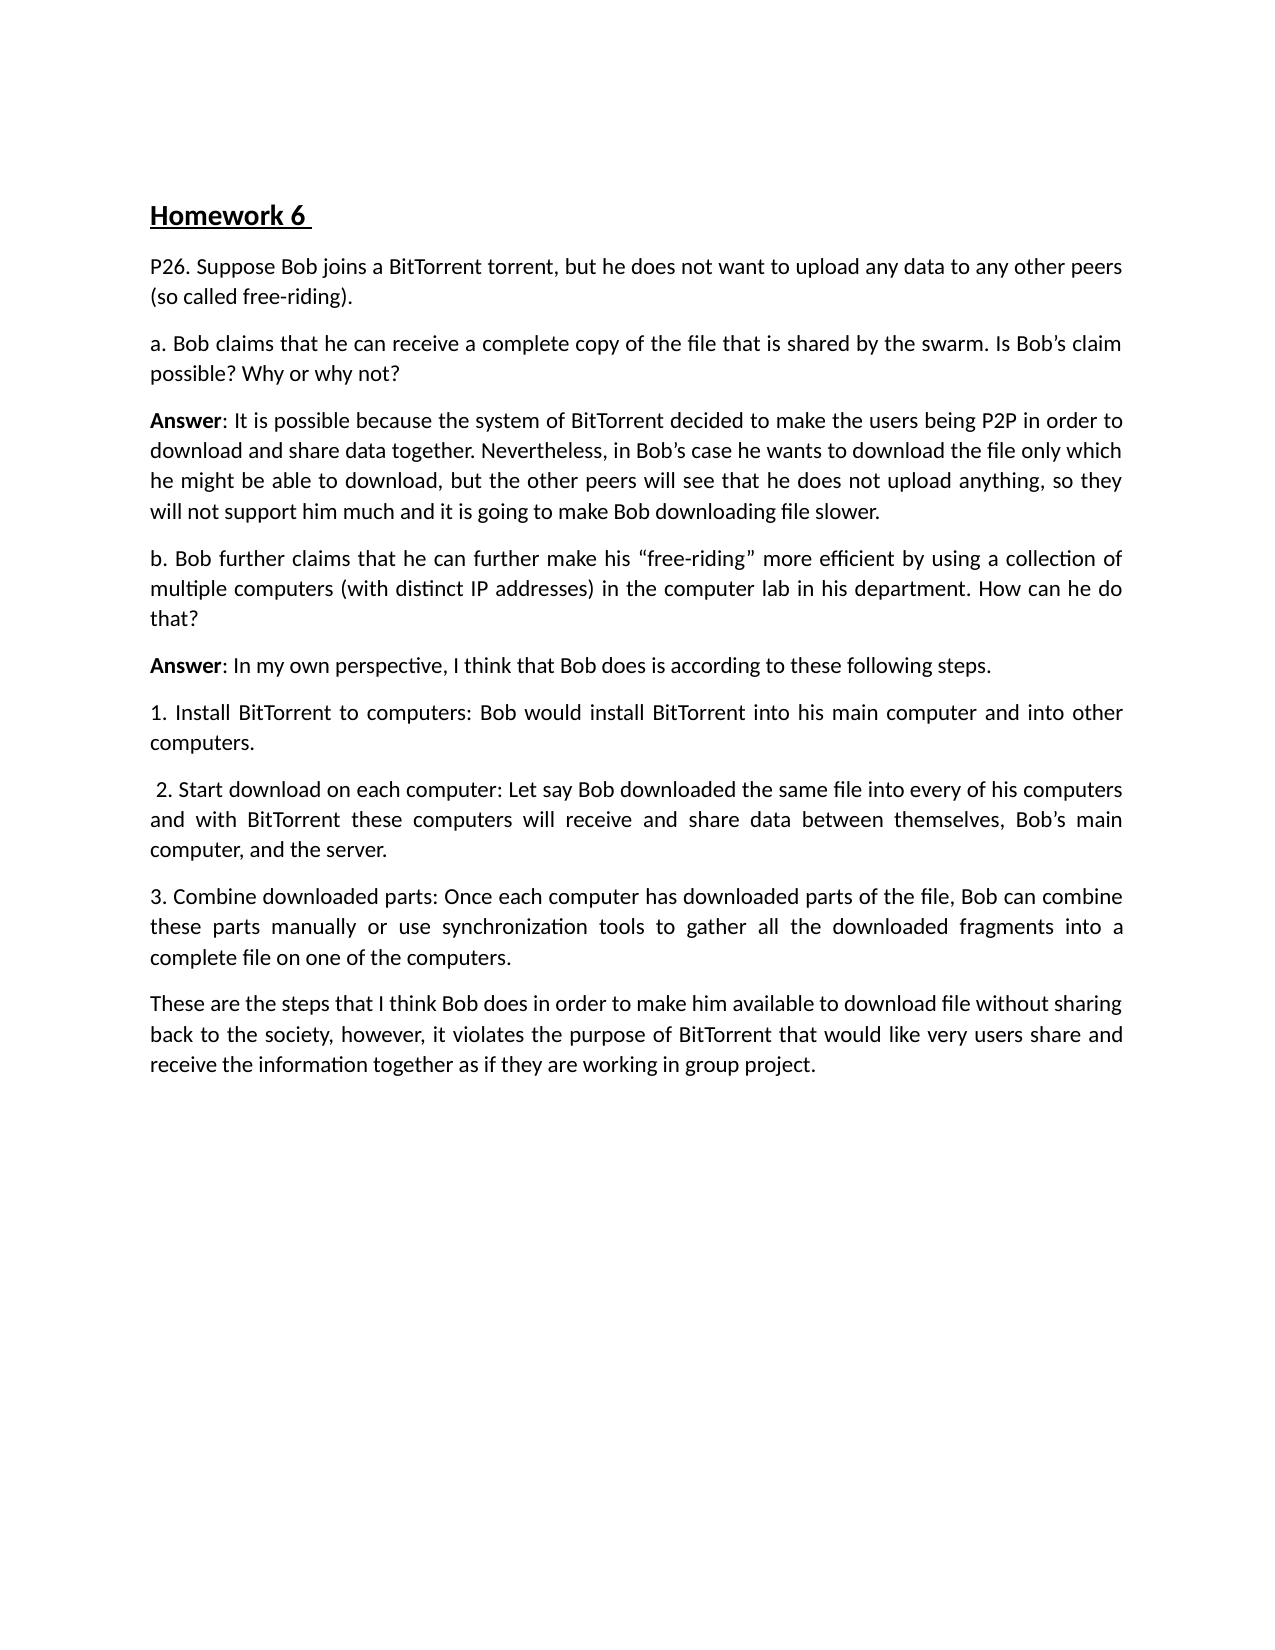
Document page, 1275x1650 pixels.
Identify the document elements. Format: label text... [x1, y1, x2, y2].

text b. Bob further claims that he can further make his “free-riding” more efficient by using a collection of multiple computers (with distinct IP addresses) in the computer lab in his department. How can he do that? [150, 544, 1125, 632]
text Homework 6 [150, 197, 1125, 232]
text Answer: It is possible because the system of BitTorrent decided to make the users being P2P in order to download and share data together. Nevertheless, in Bob’s case he wants to download the file only which he might be able to download, but the other peers will see that he does not upload anything, so they will not support him much and it is going to make Bob downloading file slower. [150, 406, 1125, 525]
text 1. Install BitTorrent to computers: Bob would install BitTorrent into his main computer and into other computers. [150, 698, 1125, 756]
text 2. Start download on each computer: Let say Bob downloaded the same file into every of his computers and with BitTorrent these computers will receive and share data between themselves, Bob’s main computer, and the server. [150, 775, 1125, 863]
text Answer: In my own perspective, I think that Bob does is according to these following steps. [150, 651, 1125, 679]
text a. Bob claims that he can receive a complete copy of the file that is shared by the swarm. Is Bob’s claim possible? Why or why not? [150, 329, 1125, 387]
text These are the steps that I think Bob does in order to make him available to download file without sharing back to the society, however, it violates the purpose of BitTorrent that would like very users share and receive the information together as if they are working in group project. [150, 989, 1125, 1078]
text 3. Combine downloaded parts: Once each computer has downloaded parts of the file, Bob can combine these parts manually or use synchronization tools to gather all the downloaded fragments into a complete file on one of the computers. [150, 882, 1125, 971]
text P26. Suppose Bob joins a BitTorrent torrent, but he does not want to upload any data to any other peers (so called free-riding). [150, 252, 1125, 310]
